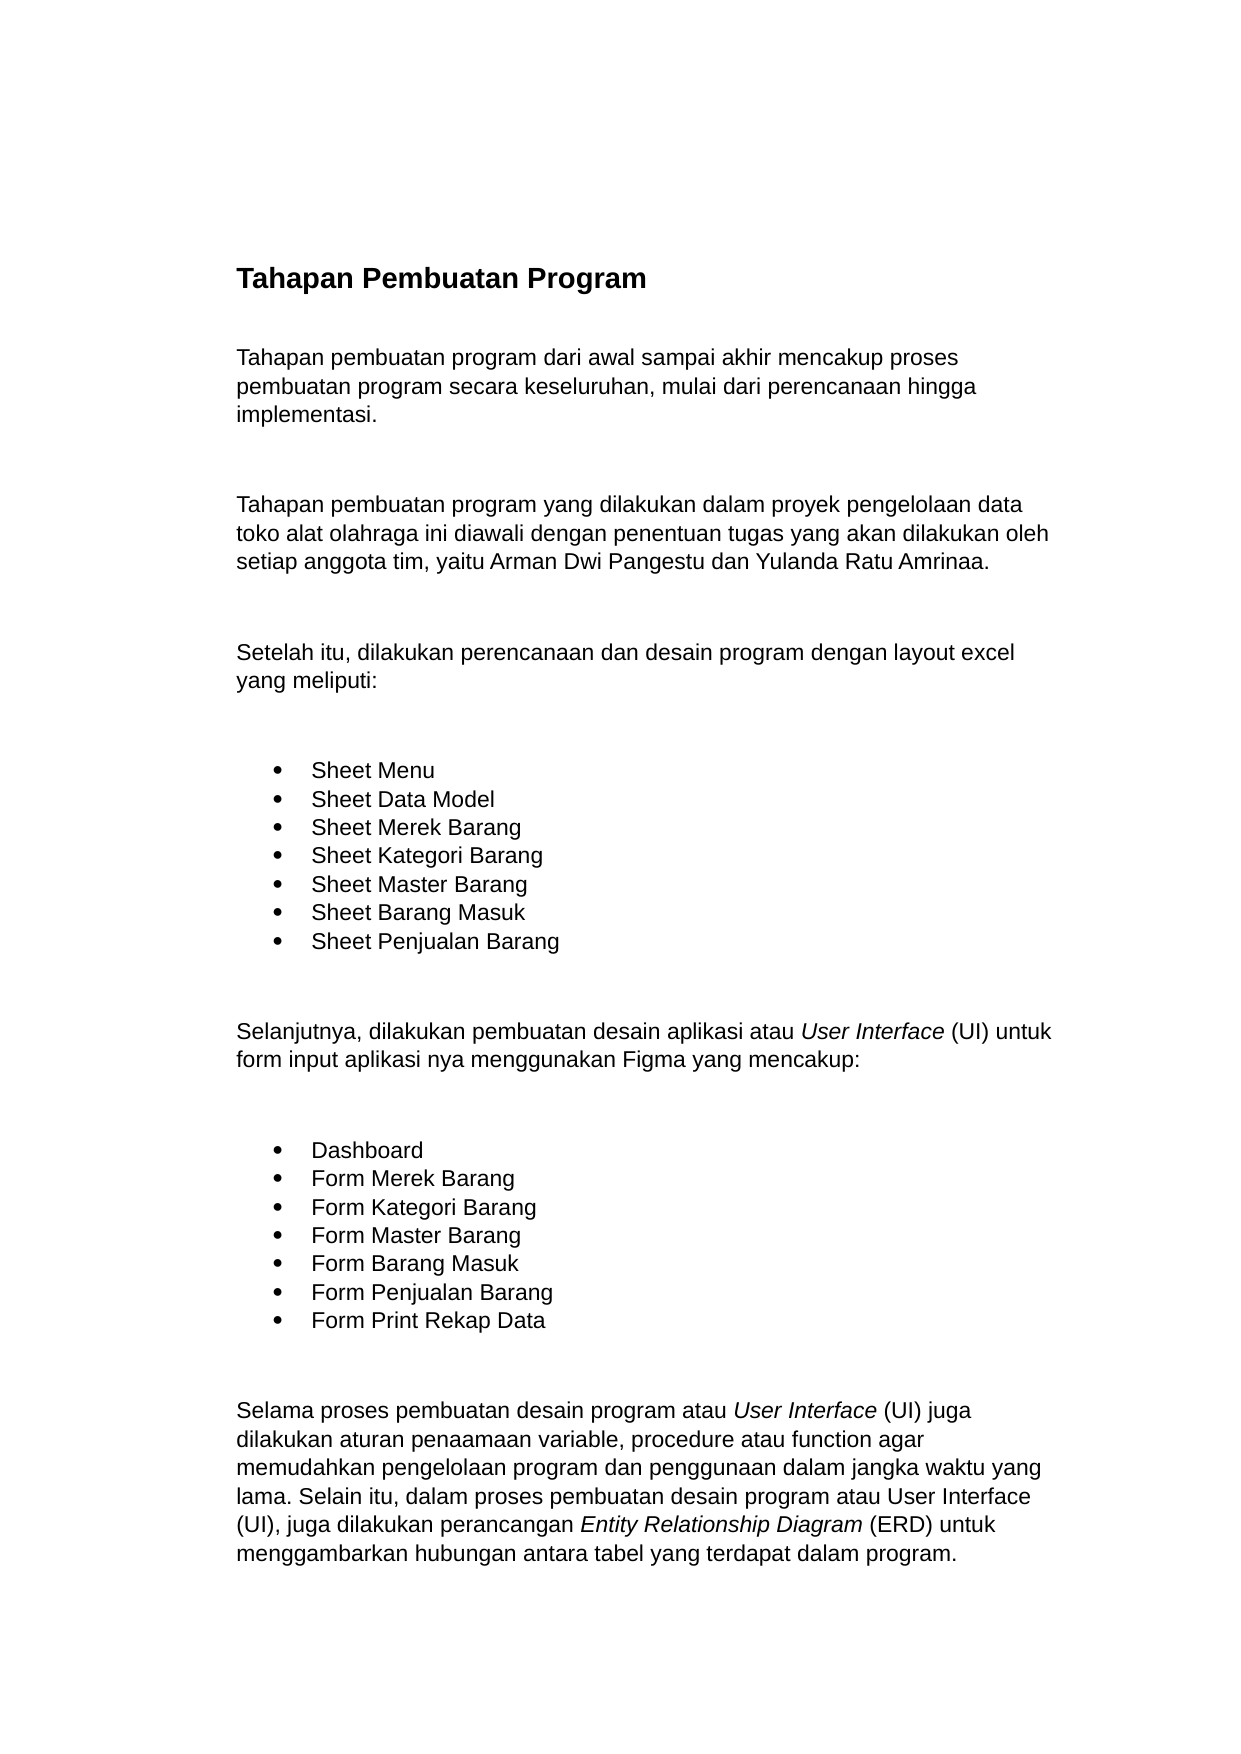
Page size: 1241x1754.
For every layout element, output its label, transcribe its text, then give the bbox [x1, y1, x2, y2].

list Sheet Penjualan Barang [274, 928, 1063, 954]
list Form Barang Masuk [274, 1250, 1063, 1277]
text Tahapan pembuatan program yang dilakukan dalam proyek pengelolaan data toko alat olahraga ini diawali dengan penentuan tugas yang akan dilakukan oleh setiap anggota tim, yaitu Arman Dwi Pangestu dan Yulanda Ratu Amrinaa. [236, 491, 1063, 574]
list Dashboard [274, 1137, 1063, 1163]
text Selama proses pembuatan desain program atau User Interface (UI) juga dilakukan aturan penaamaan variable, procedure atau function agar memudahkan pengelolaan program dan penggunaan dalam jangka waktu yang lama. Selain itu, dalam proses pembuatan desain program atau User Interface (UI), juga dilakukan perancangan Entity Relationship Diagram (ERD) untuk menggambarkan hubungan antara tabel yang terdapat dalam program. [236, 1397, 1063, 1566]
list Form Master Barang [274, 1222, 1063, 1248]
list Form Kategori Barang [274, 1193, 1063, 1220]
list Sheet Kategori Barang [274, 842, 1063, 869]
list Form Print Rekap Data [274, 1307, 1063, 1333]
list Sheet Master Barang [274, 871, 1063, 897]
list Form Merek Barang [274, 1165, 1063, 1191]
text Setelah itu, dilakukan perencanaan dan desain program dengan layout excel yang meliputi: [236, 638, 1063, 693]
list Form Penjualan Barang [274, 1279, 1063, 1305]
list Sheet Merek Barang [274, 814, 1063, 840]
list Sheet Barang Masuk [274, 899, 1063, 926]
subtitle Tahapan Pembuatan Program [236, 261, 1063, 295]
list Sheet Data Model [274, 786, 1063, 812]
text Tahapan pembuatan program dari awal sampai akhir mencakup proses pembuatan program secara keseluruhan, mulai dari perencanaan hingga implementasi. [236, 344, 1063, 427]
list Sheet Menu [274, 757, 1063, 783]
text Selanjutnya, dilakukan pembuatan desain aplikasi atau User Interface (UI) untuk form input aplikasi nya menggunakan Figma yang mencakup: [236, 1018, 1063, 1073]
